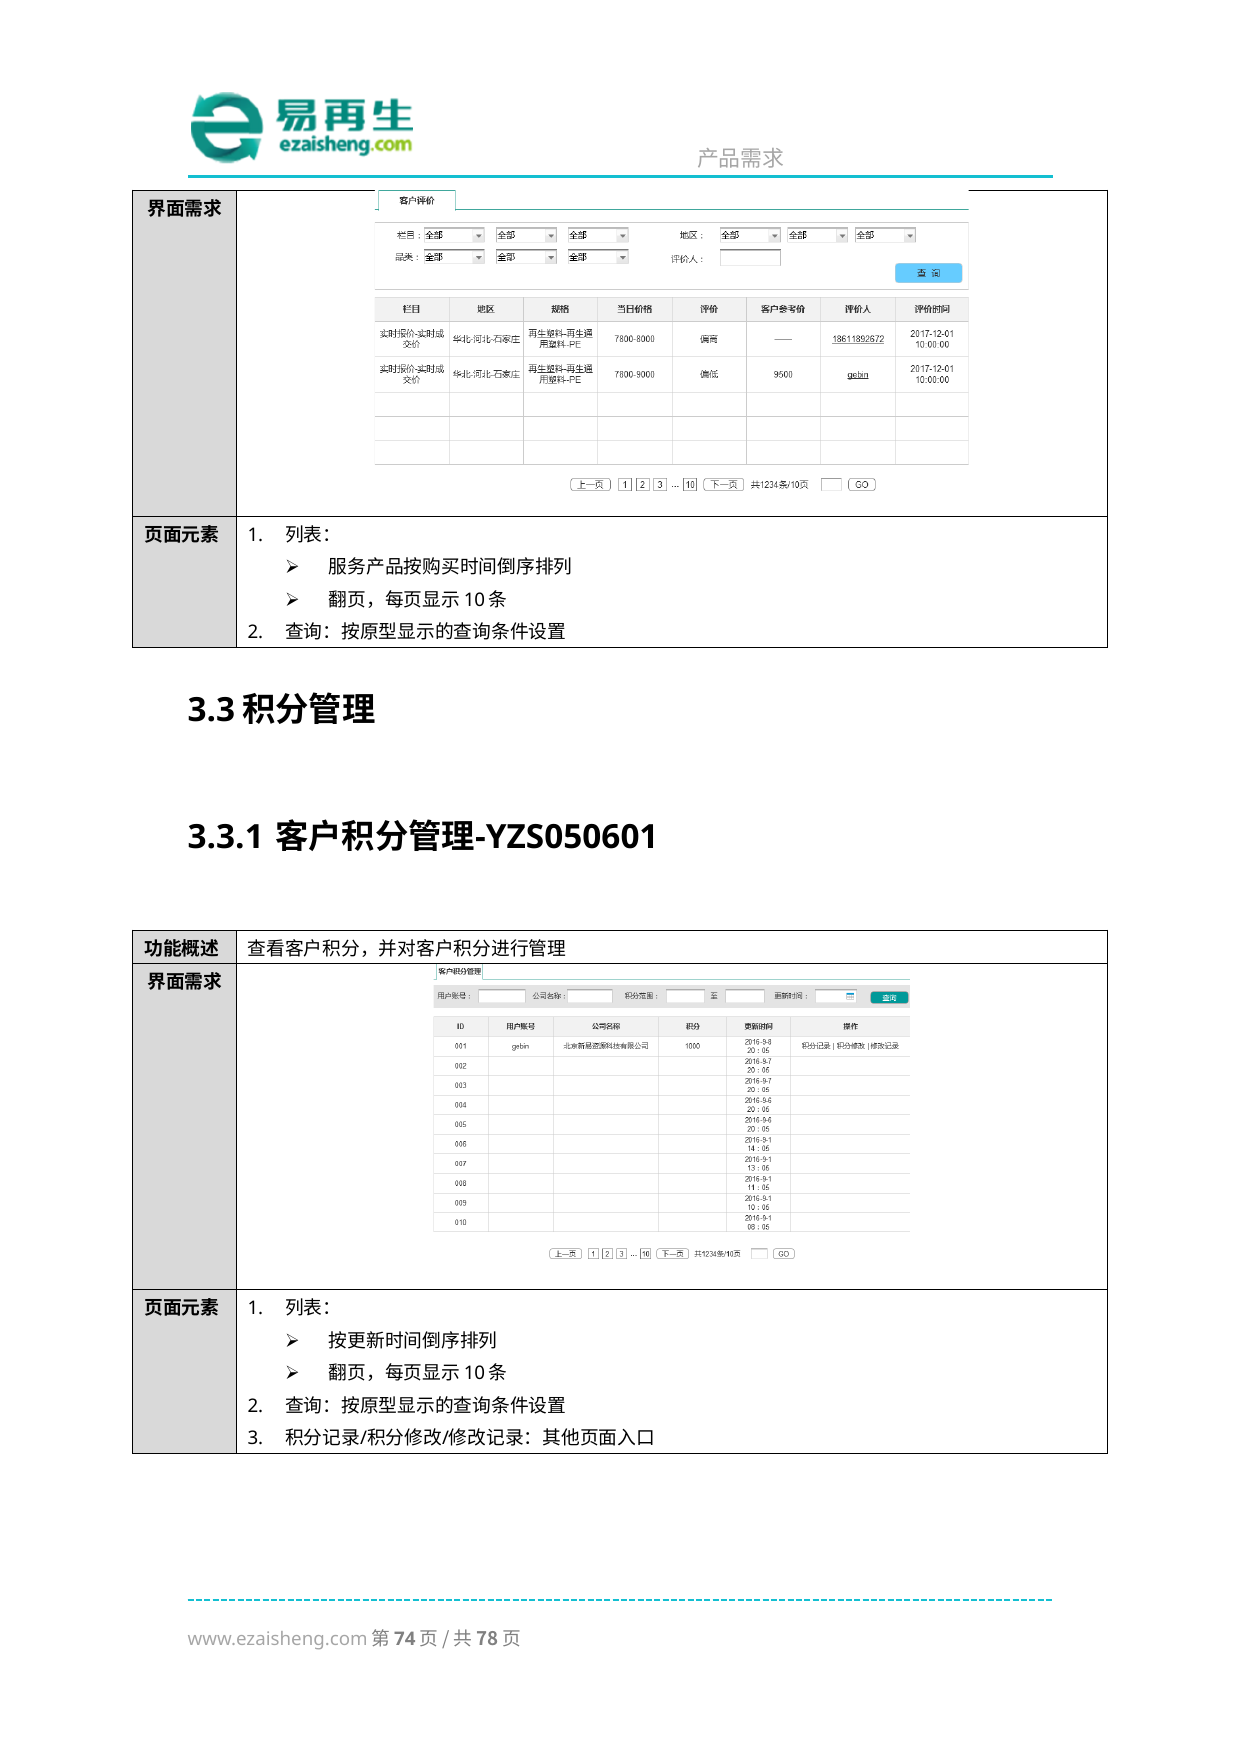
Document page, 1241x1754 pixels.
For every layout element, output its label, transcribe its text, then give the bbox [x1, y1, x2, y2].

table_cell 界面需求 [133, 964, 236, 1289]
table_cell [237, 964, 1107, 1289]
picture [187, 88, 418, 167]
subtitle 客户积分管理-YZS050601 [187, 802, 1053, 867]
table_header 查看客户积分，并对客户积分进行管理 [237, 931, 1107, 963]
table_header 功能概述 [133, 931, 236, 963]
picture [374, 190, 969, 491]
table_cell 页面元素 [133, 1290, 236, 1453]
table_cell [237, 191, 1107, 516]
table_cell 界面需求 [133, 191, 236, 516]
table_cell 列表： 按更新时间倒序排列 翻页，每页显示10条 查询：按原型显示的查询条件设置 积分记录/积分修改/修改记录：其他页面入口 [237, 1290, 1107, 1453]
subtitle 3.3积分管理 [187, 675, 1053, 740]
table_cell 页面元素 [133, 517, 236, 647]
table_cell 列表： 服务产品按购买时间倒序排列 翻页，每页显示10条 查询：按原型显示的查询条件设置 [237, 517, 1107, 647]
picture [433, 964, 910, 1259]
